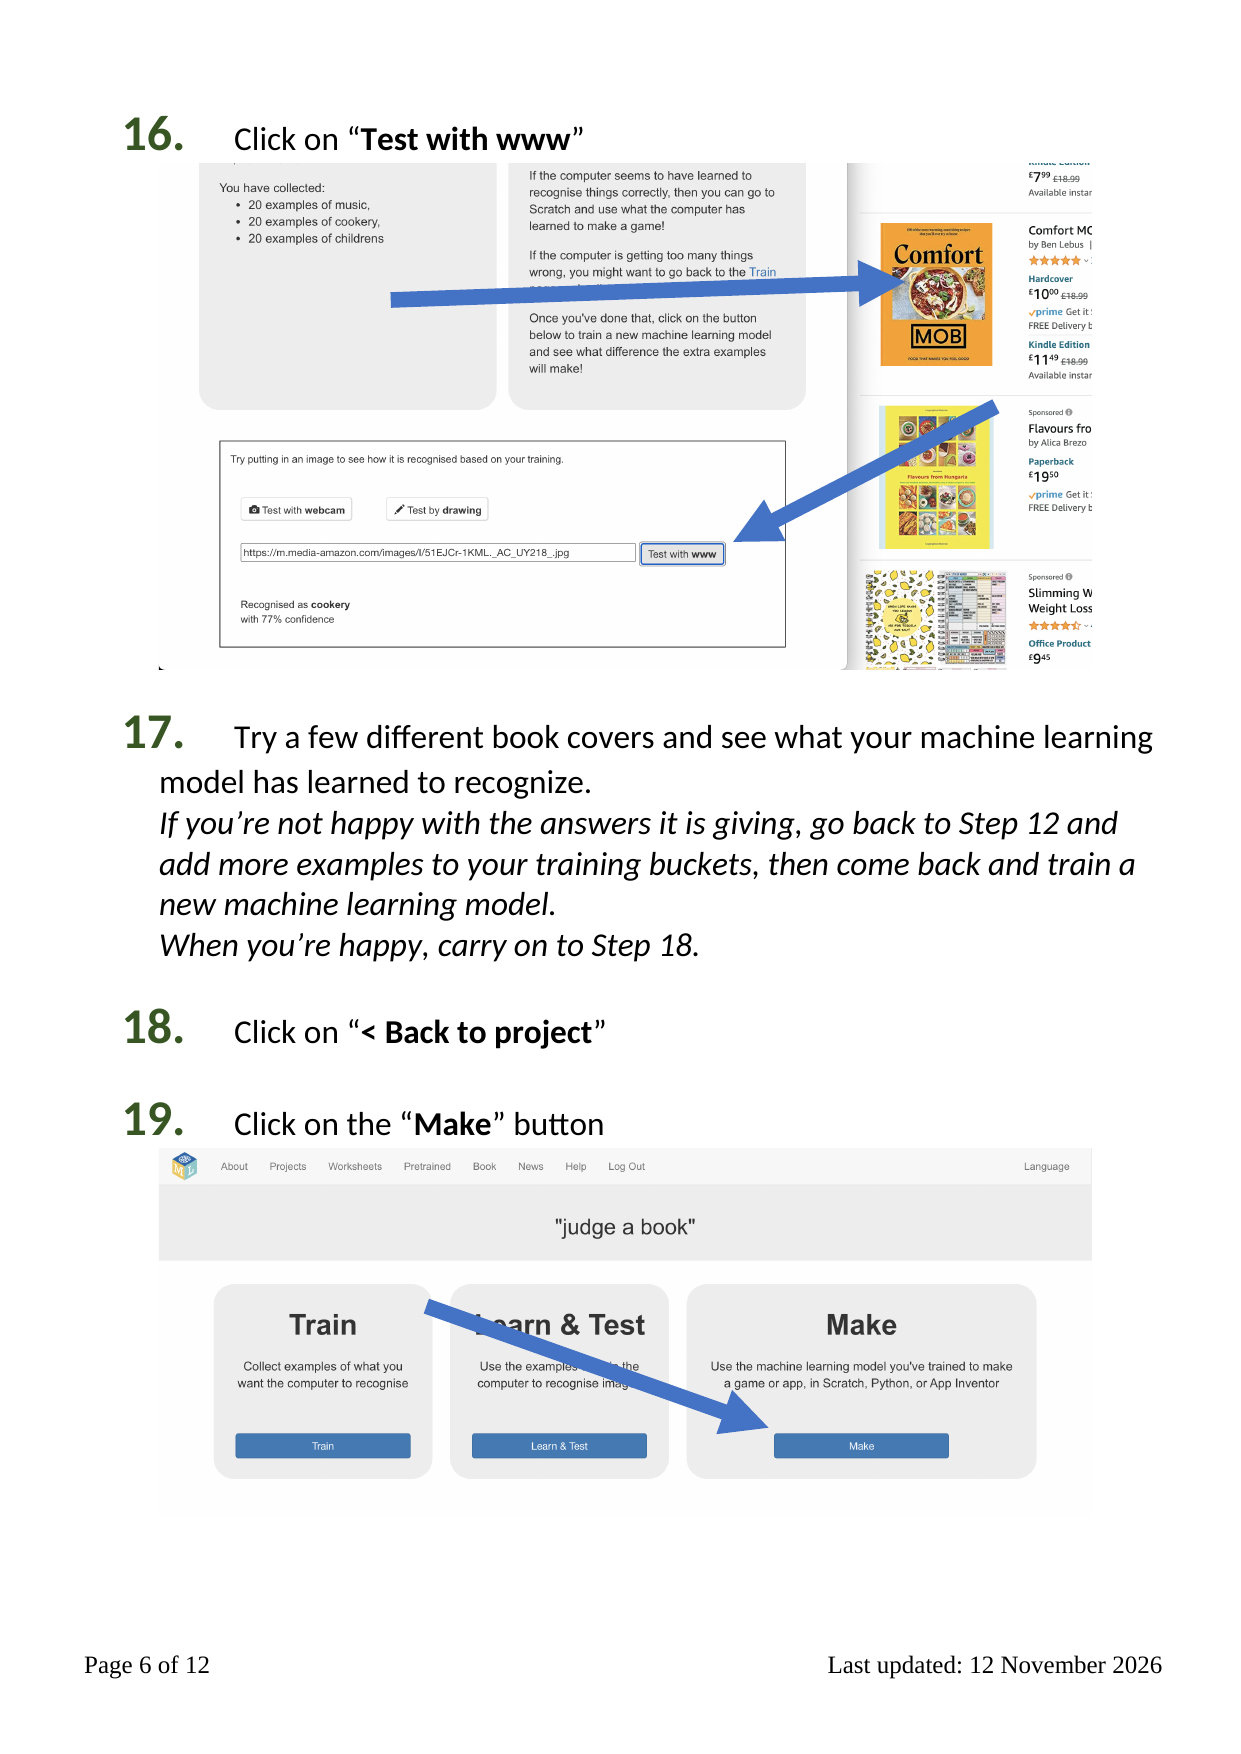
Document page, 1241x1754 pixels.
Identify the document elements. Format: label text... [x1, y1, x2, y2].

picture [158, 1148, 1092, 1516]
list Click on “< Back to project” [121, 995, 1164, 1087]
picture [158, 163, 1092, 670]
list Try a few different book covers and see what your machine learning model has learned to recognize. If you’re not happy with the answers it is giving, go back to Step 12 and add more examples to your training buckets, then come back and train a new machine learning model. When you’re happy, carry on to Step 18. [121, 700, 1164, 995]
